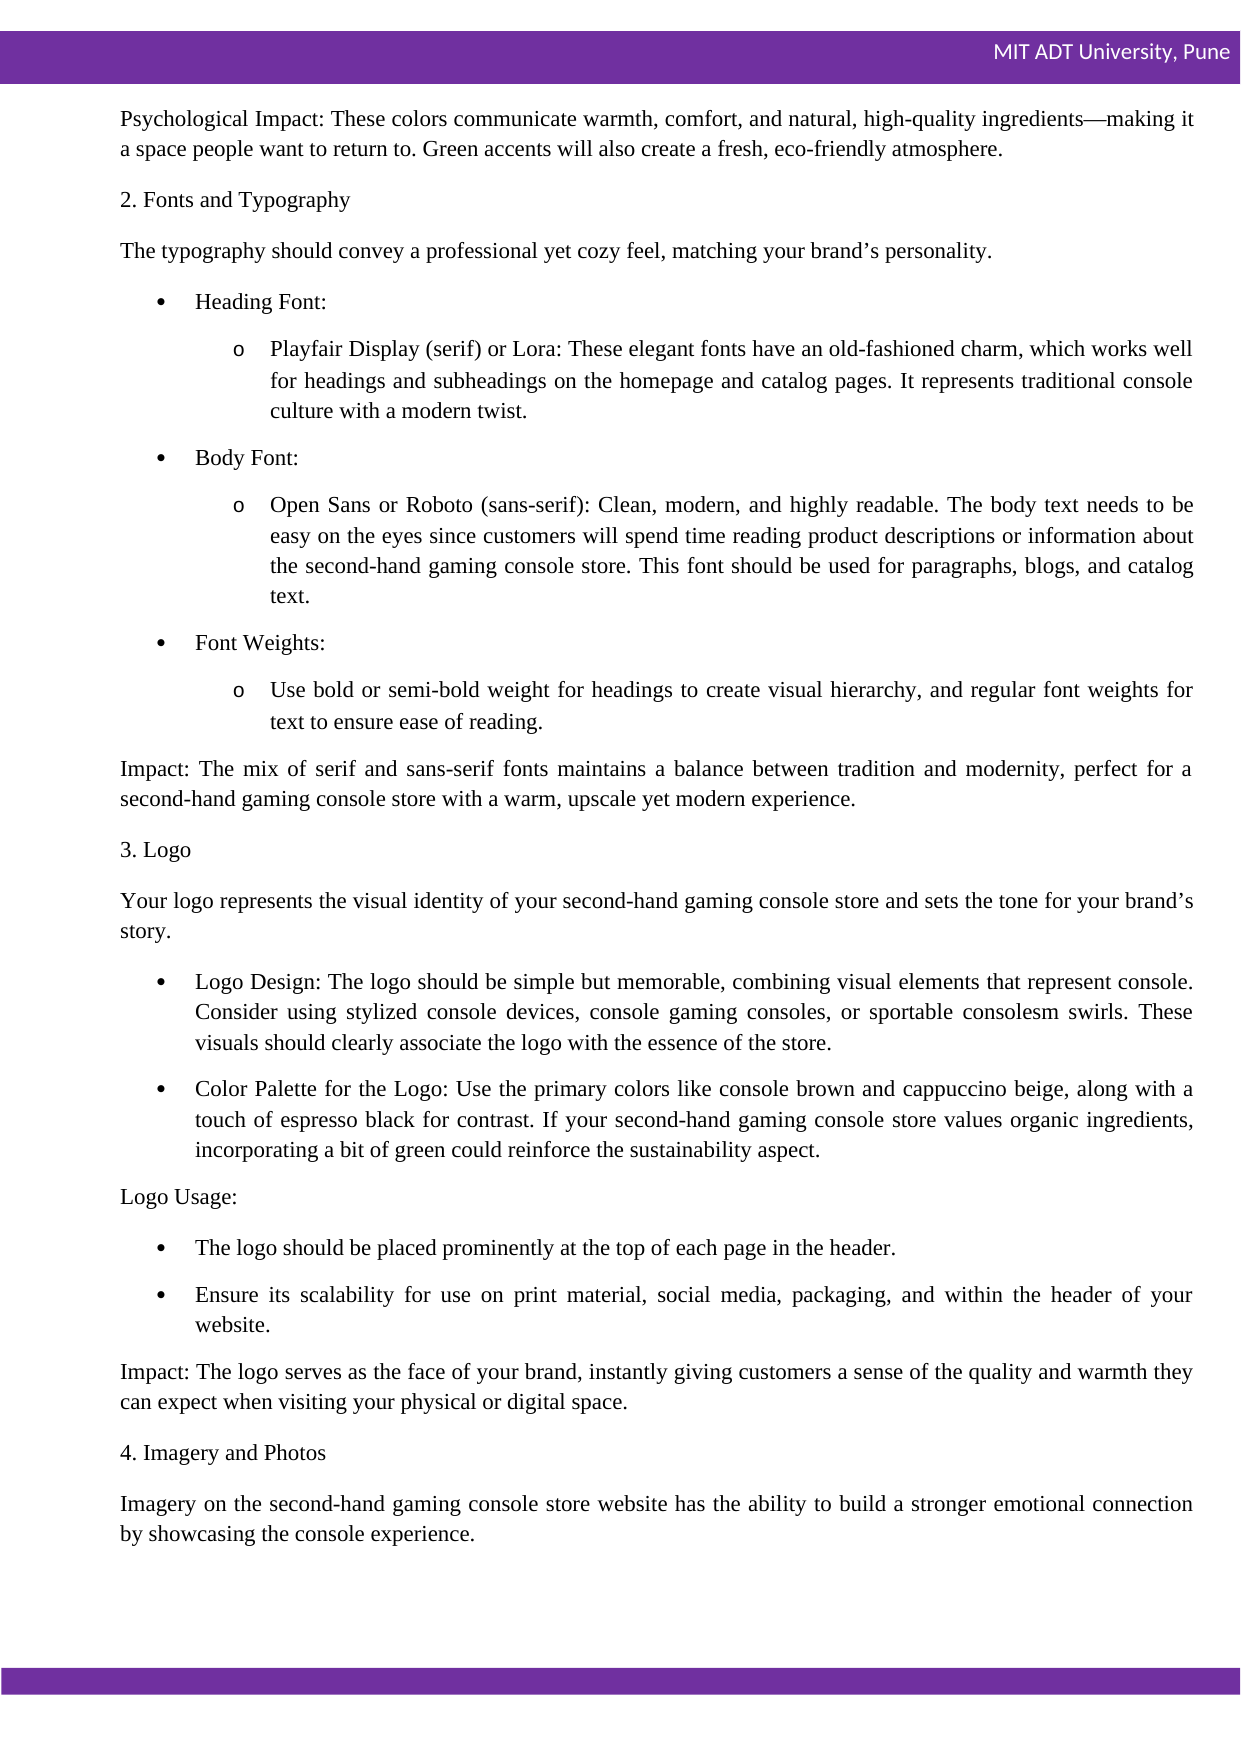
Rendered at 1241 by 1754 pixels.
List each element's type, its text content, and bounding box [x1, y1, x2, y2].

list Logo Design: The logo should be simple but memorable, combining visual elements that represent console. Consider using stylized console devices, console gaming consoles, or sportable consolesm swirls. These visuals should clearly associate the logo with the essence of the store. [157, 968, 1195, 1055]
list Ensure its scalability for use on print material, social media, packaging, and within the header of your website. [157, 1281, 1195, 1337]
list Playfair Display (serif) or Lora: These elegant fonts have an old-fashioned charm, which works well for headings and subheadings on the homepage and catalog pages. It represents traditional console culture with a modern twist. [232, 335, 1195, 423]
list Heading Font: [157, 288, 1195, 315]
text Logo Usage: [120, 1183, 1195, 1209]
list Body Font: [157, 444, 1195, 470]
list Font Weights: [157, 629, 1195, 656]
list The logo should be placed prominently at the top of each page in the header. [157, 1234, 1195, 1260]
text The typography should convey a professional yet cozy feel, matching your brand’s personality. [120, 237, 1195, 264]
text Imagery on the second-hand gaming console store website has the ability to build a stronger emotional connection by showcasing the console experience. [120, 1490, 1195, 1547]
text Impact: The logo serves as the face of your brand, instantly giving customers a sense of the quality and warmth they can expect when visiting your physical or digital space. [120, 1358, 1195, 1414]
list Color Palette for the Logo: Use the primary colors like console brown and cappuccino beige, along with a touch of espresso black for contrast. If your second-hand gaming console store values organic ingredients, incorporating a bit of green could reinforce the sustainability aspect. [157, 1075, 1195, 1162]
text Impact: The mix of serif and sans-serif fonts maintains a balance between tradition and modernity, perfect for a second-hand gaming console store with a warm, upscale yet modern experience. [120, 754, 1195, 811]
text Your logo represents the visual identity of your second-hand gaming console store and sets the tone for your brand’s story. [120, 887, 1195, 943]
text 4. Imagery and Photos [120, 1439, 1195, 1465]
text 3. Logo [120, 836, 1195, 862]
list Open Sans or Roboto (sans-serif): Clean, modern, and highly readable. The body text needs to be easy on the eyes since customers will spend time reading product descriptions or information about the second-hand gaming console store. This font should be used for paragraphs, blogs, and catalog text. [232, 491, 1195, 609]
text Psychological Impact: These colors communicate warmth, comfort, and natural, high-quality ingredients—making it a space people want to return to. Green accents will also create a fresh, eco-friendly atmosphere. [120, 105, 1195, 162]
text 2. Fonts and Typography [120, 186, 1195, 213]
list Use bold or semi-bold weight for headings to create visual hierarchy, and regular font weights for text to ensure ease of reading. [232, 676, 1195, 734]
